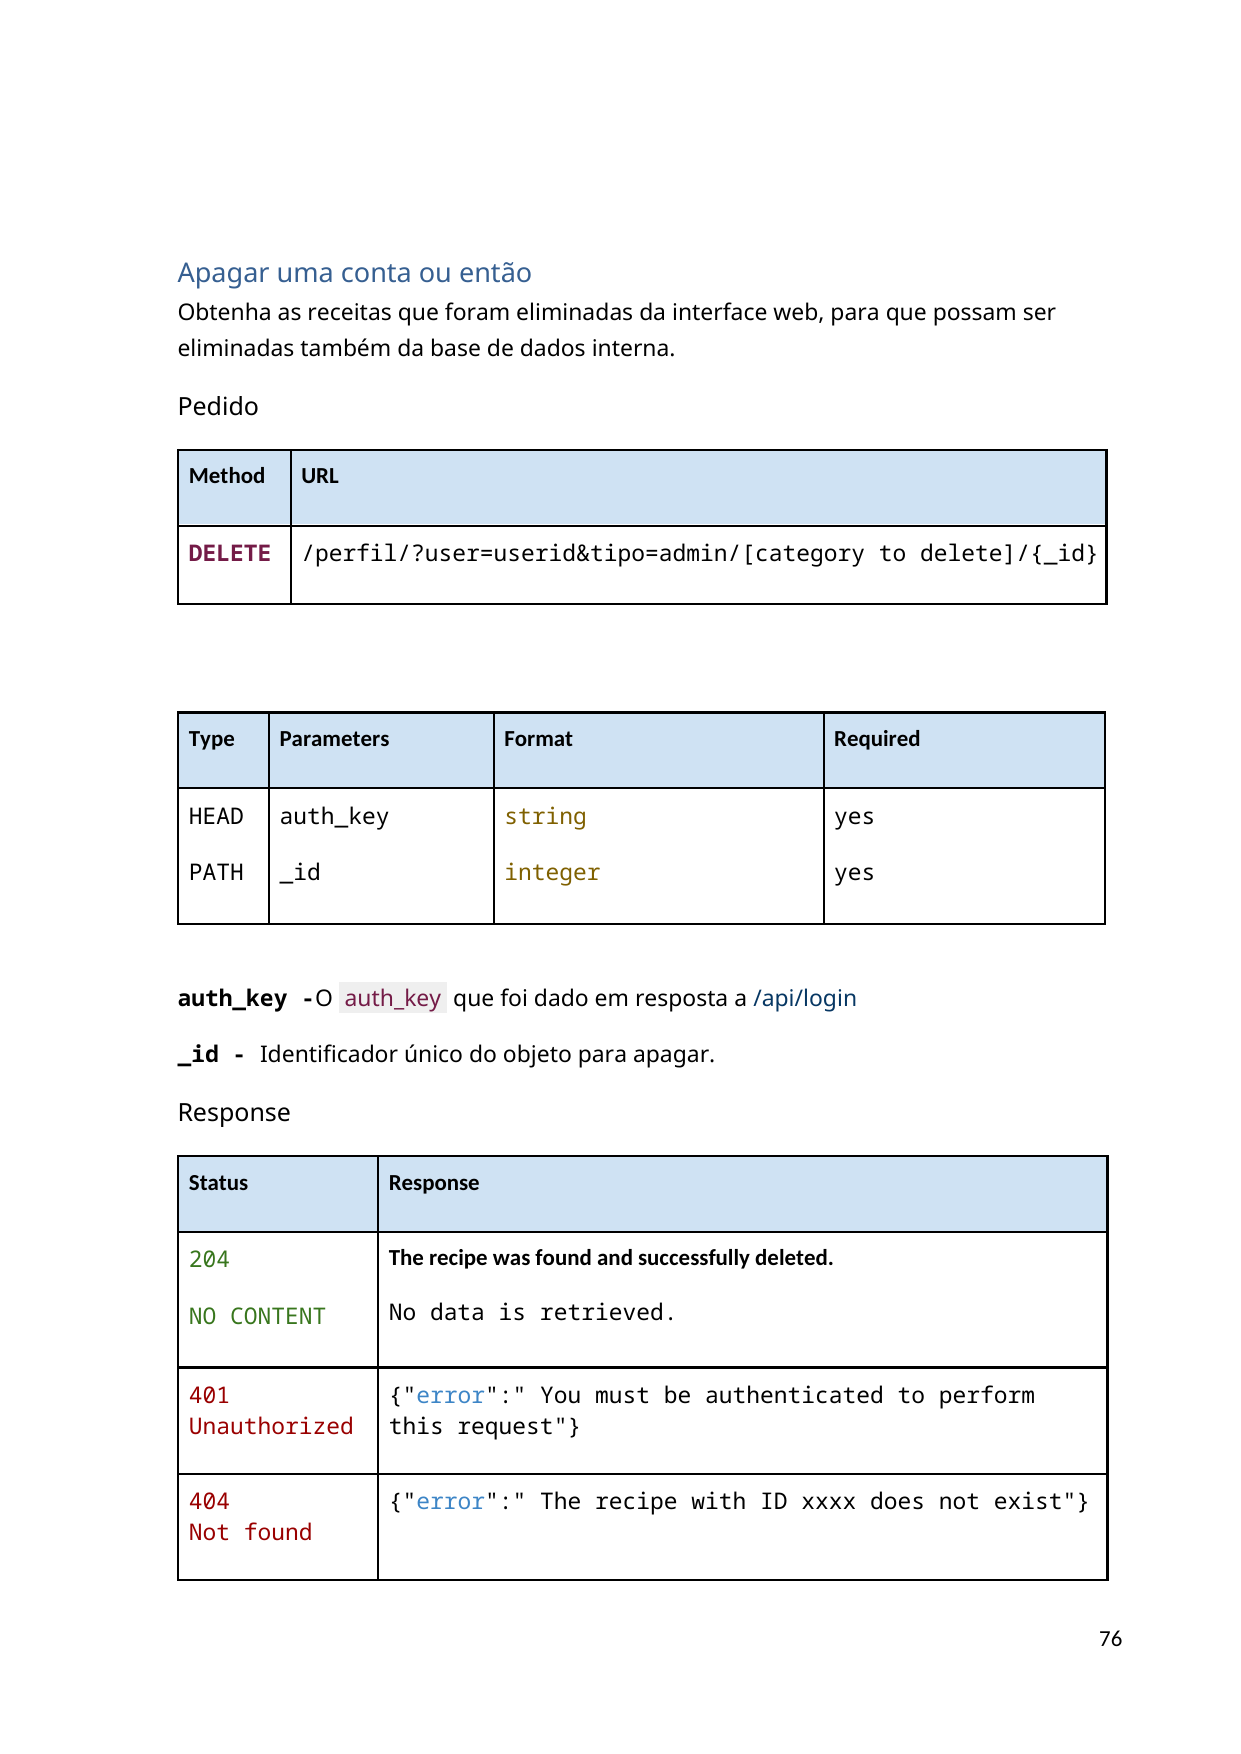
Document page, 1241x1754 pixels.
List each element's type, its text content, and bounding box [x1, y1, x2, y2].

table_header Status [179, 1157, 377, 1231]
table_header Method [179, 451, 290, 524]
table_cell {"error":" The recipe with ID xxxx does not exist"} [379, 1475, 1106, 1579]
table_header URL [292, 451, 1105, 524]
table_cell /perfil/?user=userid&tipo=admin/[category to delete]/{_id} [292, 527, 1105, 603]
table_cell HEAD PATH [179, 789, 268, 923]
table_cell 401 Unauthorized [179, 1369, 377, 1473]
table_header Required [825, 714, 1104, 787]
table_cell 204 NO CONTENT [179, 1233, 377, 1366]
table_header Parameters [270, 714, 493, 787]
text Response [177, 1095, 1122, 1129]
table_header Response [379, 1157, 1106, 1231]
text Pedido [177, 389, 1122, 423]
table_cell {"error":" You must be authenticated to perform this request"} [379, 1369, 1106, 1473]
text _id - Identificador único do objeto para apagar. [177, 1038, 1122, 1069]
table_cell DELETE [179, 527, 290, 603]
table_cell yes yes [825, 789, 1104, 923]
text auth_key -O auth_key que foi dado em resposta a /api/login [447, 982, 1122, 1013]
text auth_key -O auth_key que foi dado em resposta a /api/login [177, 982, 339, 1013]
table_header Type [179, 714, 268, 787]
table_cell auth_key _id [270, 789, 493, 923]
table_cell The recipe was found and successfully deleted. No data is retrieved. [379, 1233, 1106, 1366]
table_cell 404 Not found [179, 1475, 377, 1579]
subtitle Apagar uma conta ou então [177, 254, 1122, 291]
text Obtenha as receitas que foram eliminadas da interface web, para que possam ser eliminadas também da base de dados interna. [177, 296, 1149, 363]
table_header Format [495, 714, 823, 787]
table_cell string integer [495, 789, 823, 923]
